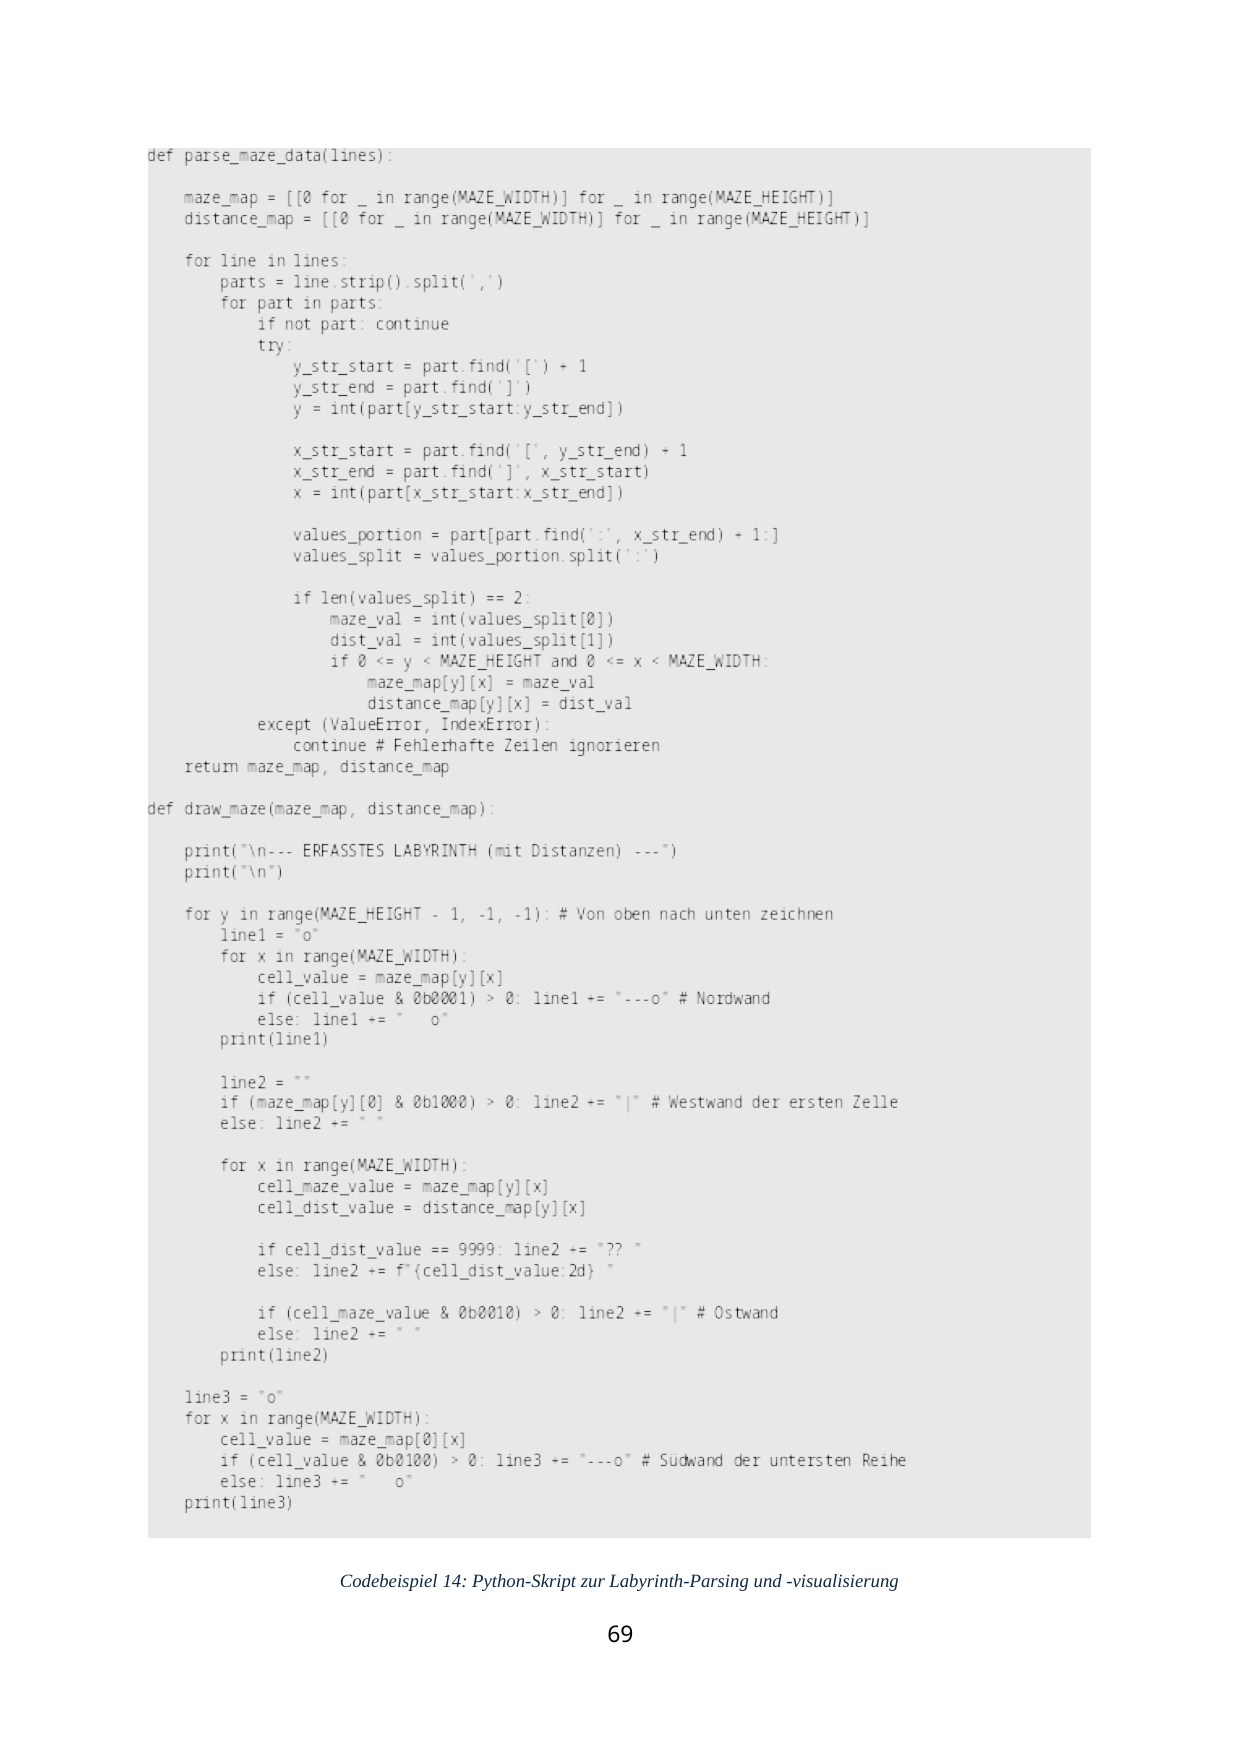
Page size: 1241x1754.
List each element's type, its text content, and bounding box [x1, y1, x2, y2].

text Codebeispiel 14: Python-Skript zur Labyrinth-Parsing und -visualisierung [148, 1570, 1093, 1591]
